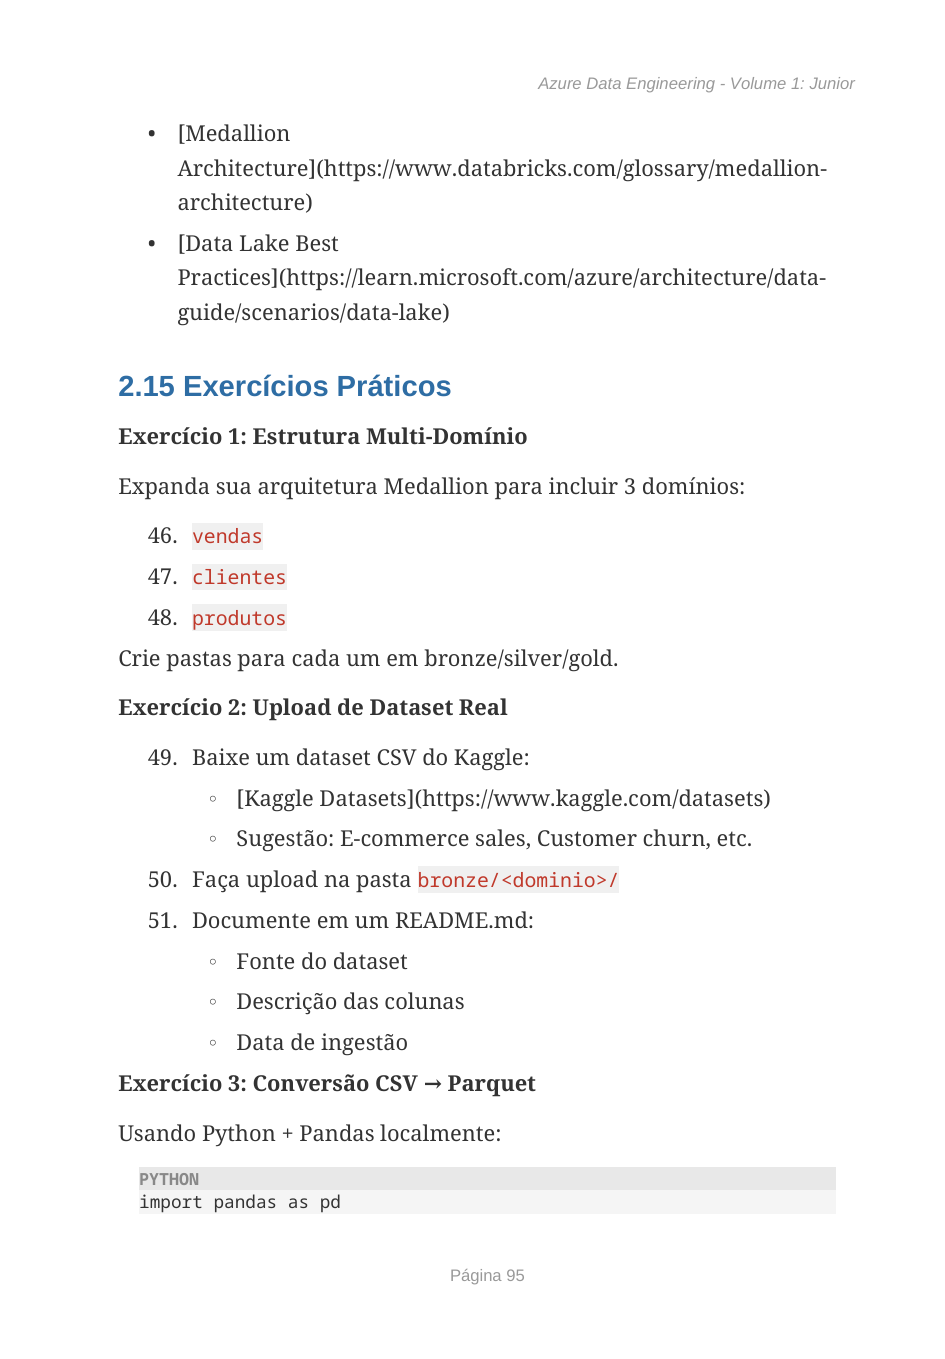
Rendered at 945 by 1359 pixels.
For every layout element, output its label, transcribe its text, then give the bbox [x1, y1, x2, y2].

subtitle 2.15 Exercícios Práticos [118, 369, 856, 402]
text Usando Python + Pandas localmente: [118, 1117, 856, 1147]
list clientes [148, 561, 856, 591]
list Documente em um README.md: [148, 905, 856, 935]
text Expanda sua arquitetura Medallion para incluir 3 domínios: [118, 471, 856, 501]
text Exercício 2: Upload de Dataset Real [118, 692, 856, 722]
text PYTHON [139, 1167, 836, 1190]
list produtos [148, 602, 856, 632]
list [Kaggle Datasets](https://www.kaggle.com/datasets) [207, 783, 856, 812]
list Fonte do dataset [207, 946, 856, 975]
list Baixe um dataset CSV do Kaggle: [148, 742, 856, 772]
list [Data Lake Best Practices](https://learn.microsoft.com/azure/architecture/data-guide/scenarios/data-lake) [148, 228, 856, 327]
list Data de ingestão [207, 1027, 856, 1057]
list Faça upload na pasta bronze/<dominio>/ [148, 864, 856, 894]
text Exercício 3: Conversão CSV → Parquet [118, 1068, 856, 1098]
text Exercício 1: Estrutura Multi-Domínio [118, 421, 856, 451]
list vendas [148, 520, 856, 550]
text import pandas as pd [139, 1190, 836, 1214]
list [Medallion Architecture](https://www.databricks.com/glossary/medallion-architecture) [148, 118, 856, 217]
list Sugestão: E-commerce sales, Customer churn, etc. [207, 823, 856, 853]
text Crie pastas para cada um em bronze/silver/gold. [118, 643, 856, 672]
list Descrição das colunas [207, 986, 856, 1016]
